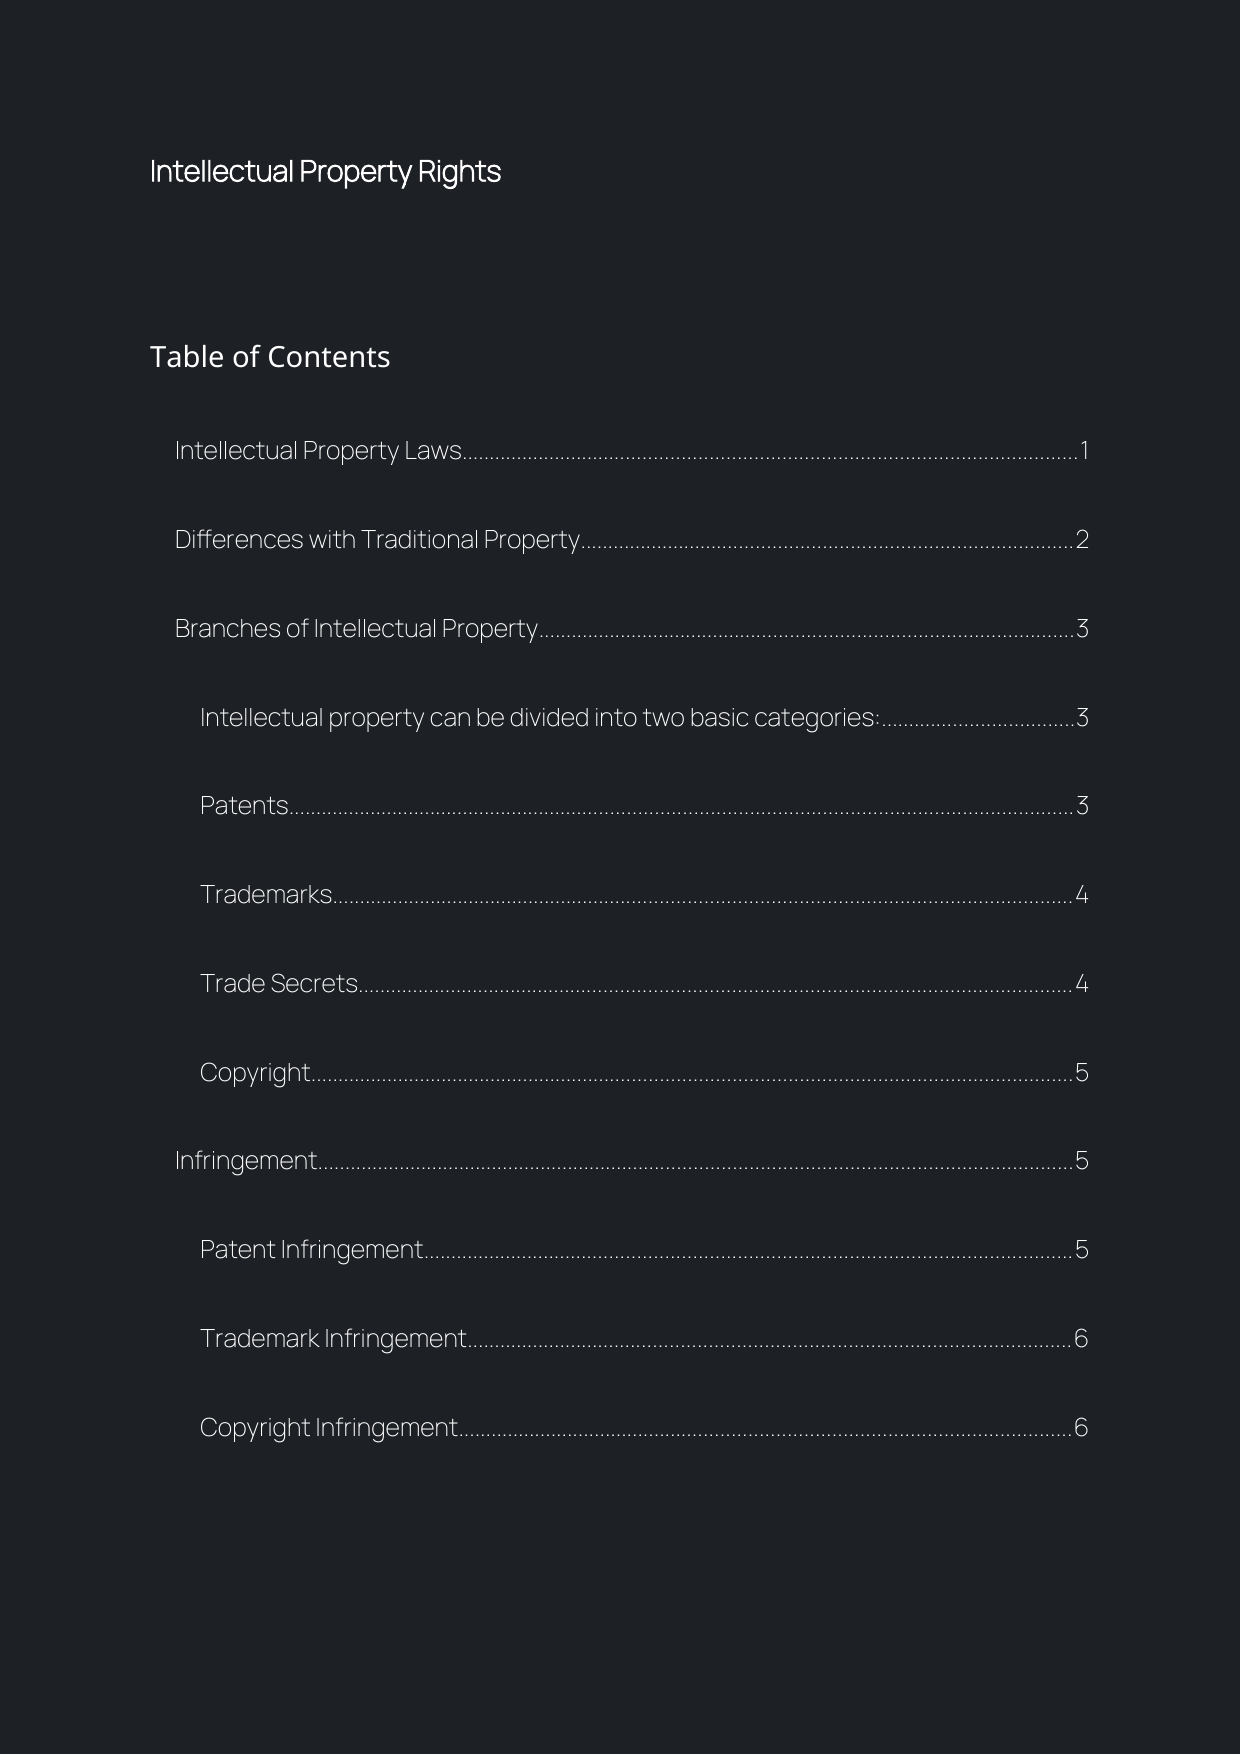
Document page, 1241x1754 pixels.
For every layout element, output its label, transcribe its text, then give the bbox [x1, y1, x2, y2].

text Intellectual Property Rights [150, 150, 1090, 190]
